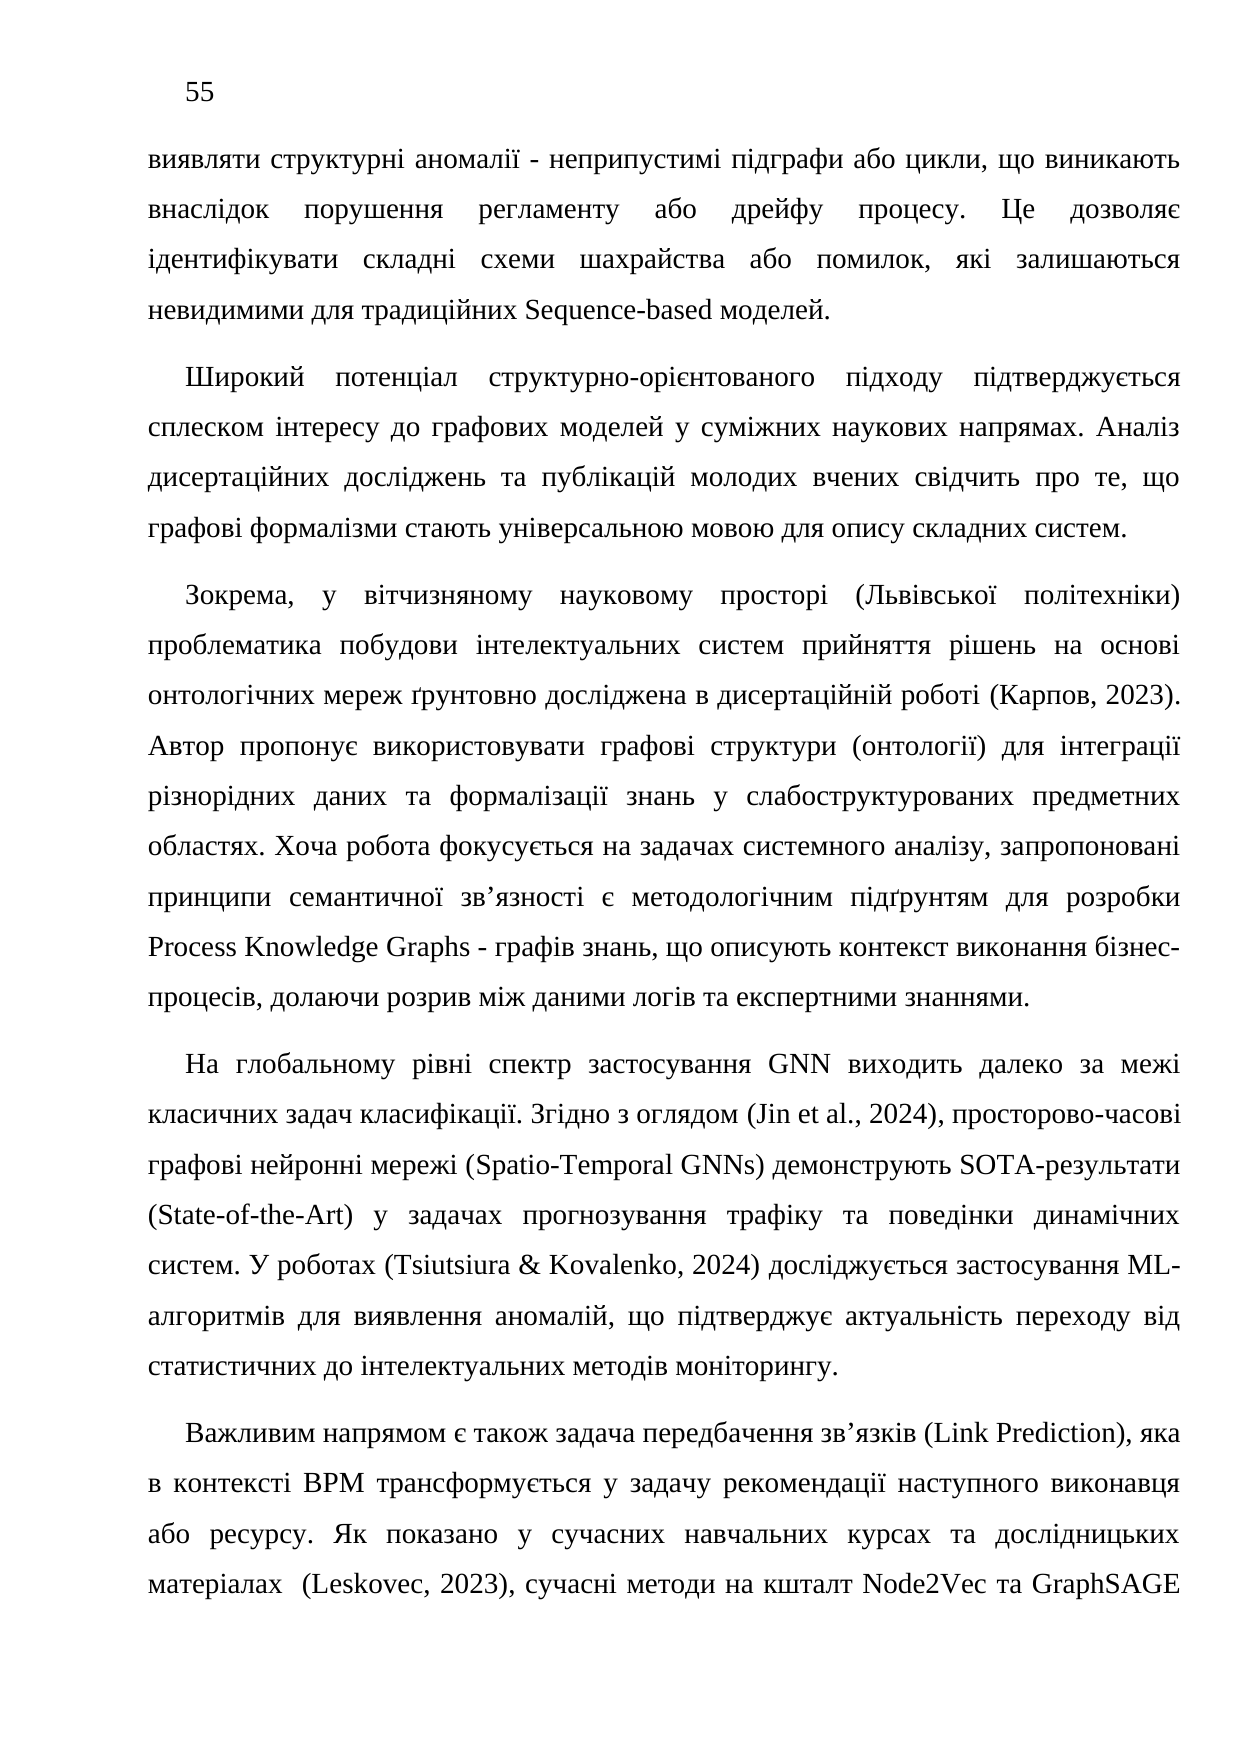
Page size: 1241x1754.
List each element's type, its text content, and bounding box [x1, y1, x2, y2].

text На глобальному рівні спектр застосування GNN виходить далеко за межі класичних задач класифікації. Згідно з оглядом , просторово-часові графові нейронні мережі (Spatio-Temporal GNNs) демонструють SOTA-результати (State-of-the-Art) у задачах прогнозування трафіку та поведінки динамічних систем. У роботах досліджується застосування ML-алгоритмів для виявлення аномалій, що підтверджує актуальність переходу від статистичних до інтелектуальних методів моніторингу. [148, 1046, 1181, 1382]
text Зокрема, у вітчизняному науковому просторі (Львівської політехніки) проблематика побудови інтелектуальних систем прийняття рішень на основі онтологічних мереж ґрунтовно досліджена в дисертаційній роботі . Автор пропонує використовувати графові структури (онтології) для інтеграції різнорідних даних та формалізації знань у слабоструктурованих предметних областях. Хоча робота фокусується на задачах системного аналізу, запропоновані принципи семантичної зв’язності є методологічним підґрунтям для розробки Process Knowledge Graphs - графів знань, що описують контекст виконання бізнес-процесів, долаючи розрив між даними логів та експертними знаннями. [148, 577, 1181, 1013]
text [148, 141, 1181, 325]
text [148, 1415, 1181, 1599]
text Широкий потенціал структурно-орієнтованого підходу підтверджується сплеском інтересу до графових моделей у суміжних наукових напрямах. Аналіз дисертаційних досліджень та публікацій молодих вчених свідчить про те, що графові формалізми стають універсальною мовою для опису складних систем. [148, 359, 1181, 543]
